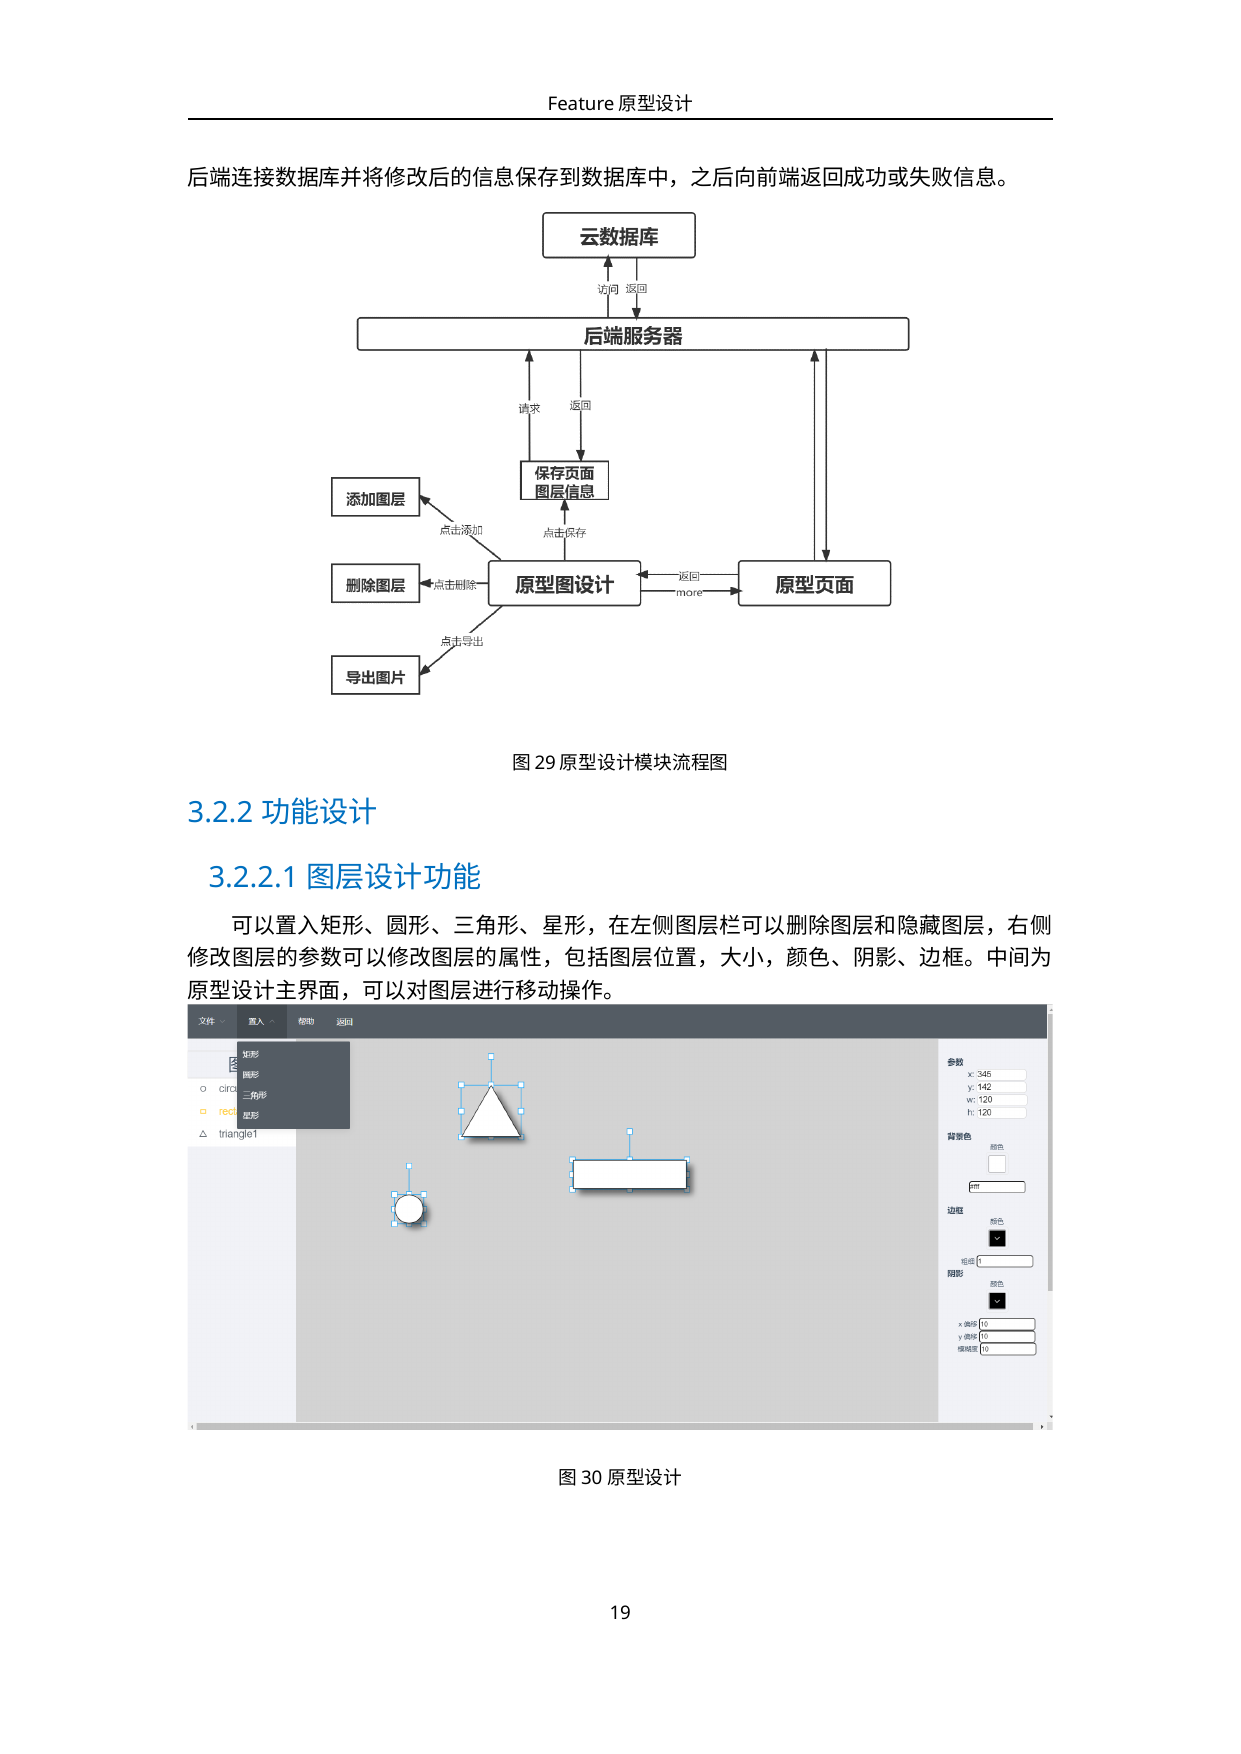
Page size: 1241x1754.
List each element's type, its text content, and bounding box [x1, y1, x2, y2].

text 可以置入矩形、圆形、三角形、星形，在左侧图层栏可以删除图层和隐藏图层，右侧修改图层的参数可以修改图层的属性，包括图层位置，大小，颜色、阴影、边框。中间为原型设计主界面，可以对图层进行移动操作。 [187, 907, 1053, 1004]
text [187, 160, 1053, 192]
text 图29原型设计模块流程图 [187, 745, 1053, 777]
text 3.2.2.1 图层设计功能 [187, 842, 1053, 907]
picture [187, 1004, 1053, 1430]
text 3.2.2 功能设计 [187, 777, 1053, 842]
picture [311, 192, 929, 714]
text 图30 原型设计 [187, 1460, 1053, 1492]
